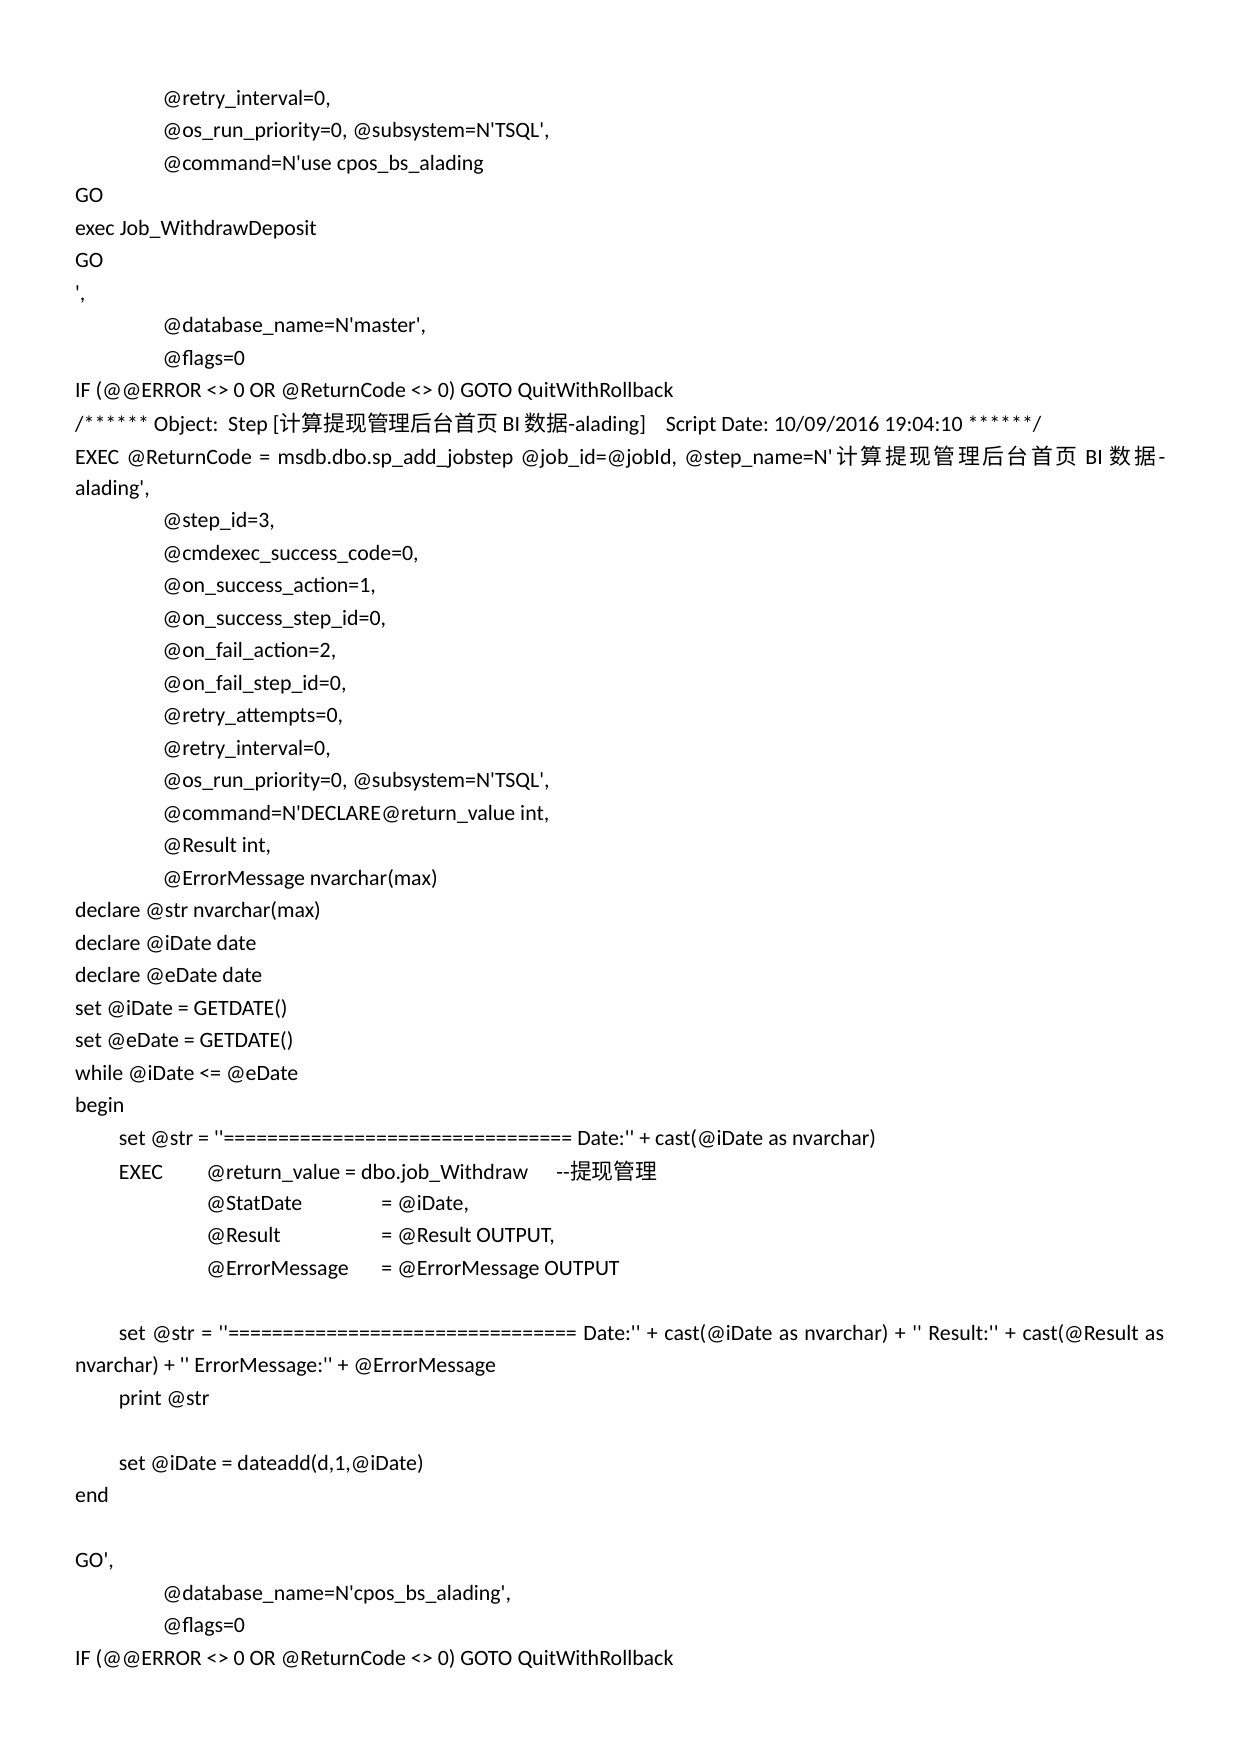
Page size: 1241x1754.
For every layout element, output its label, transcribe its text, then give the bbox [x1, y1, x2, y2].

text @on_success_step_id=0, [75, 601, 1165, 633]
text ', [75, 276, 1165, 308]
text exec Job_WithdrawDeposit [75, 211, 1165, 243]
text @on_fail_action=2, [75, 633, 1165, 666]
text while @iDate <= @eDate [75, 1056, 1165, 1088]
text GO', [75, 1543, 1165, 1576]
text @database_name=N'master', [75, 308, 1165, 341]
text @os_run_priority=0, @subsystem=N'TSQL', [75, 763, 1165, 796]
text set @str = ''================================ Date:'' + cast(@iDate as nvarchar) [75, 1121, 1165, 1153]
text @os_run_priority=0, @subsystem=N'TSQL', [75, 113, 1165, 146]
text @step_id=3, [75, 503, 1165, 536]
text @retry_interval=0, [75, 731, 1165, 763]
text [75, 1641, 1165, 1673]
text @database_name=N'cpos_bs_alading', [75, 1576, 1165, 1608]
text print @str [75, 1381, 1165, 1413]
text @retry_attempts=0, [75, 698, 1165, 731]
text declare @iDate date [75, 926, 1165, 958]
text begin [75, 1088, 1165, 1121]
text @on_success_action=1, [75, 568, 1165, 601]
text set @iDate = GETDATE() [75, 991, 1165, 1023]
text @command=N'use cpos_bs_alading [75, 146, 1165, 178]
text end [75, 1478, 1165, 1511]
text EXEC @ReturnCode = msdb.dbo.sp_add_jobstep @job_id=@jobId, @step_name=N'计算提现管理后台首页BI数据-alading', [75, 438, 1165, 503]
text GO [75, 178, 1165, 211]
text set @iDate = dateadd(d,1,@iDate) [75, 1446, 1165, 1478]
text IF (@@ERROR <> 0 OR @ReturnCode <> 0) GOTO QuitWithRollback [75, 373, 1165, 406]
text EXEC @return_value = dbo.job_Withdraw --提现管理 [75, 1153, 1165, 1186]
text @ErrorMessage = @ErrorMessage OUTPUT [75, 1251, 1165, 1283]
text declare @eDate date [75, 958, 1165, 991]
text /****** Object: Step [计算提现管理后台首页BI数据-alading] Script Date: 10/09/2016 19:04:10 ******/ [75, 406, 1165, 438]
text @retry_interval=0, [75, 81, 1165, 113]
text set @str = ''================================ Date:'' + cast(@iDate as nvarchar) + '' Result:'' + cast(@Result as nvarchar) + '' ErrorMessage:'' + @ErrorMessage [75, 1316, 1165, 1381]
text @ErrorMessage nvarchar(max) [75, 861, 1165, 893]
text @on_fail_step_id=0, [75, 666, 1165, 698]
text GO [75, 243, 1165, 276]
text declare @str nvarchar(max) [75, 893, 1165, 926]
text @command=N'DECLARE @return_value int, [75, 796, 1165, 828]
text @StatDate = @iDate, [75, 1186, 1165, 1218]
text @flags=0 [75, 1608, 1165, 1641]
text @Result int, [75, 828, 1165, 861]
text @flags=0 [75, 341, 1165, 373]
text @cmdexec_success_code=0, [75, 536, 1165, 568]
text set @eDate = GETDATE() [75, 1023, 1165, 1056]
text @Result = @Result OUTPUT, [75, 1218, 1165, 1251]
